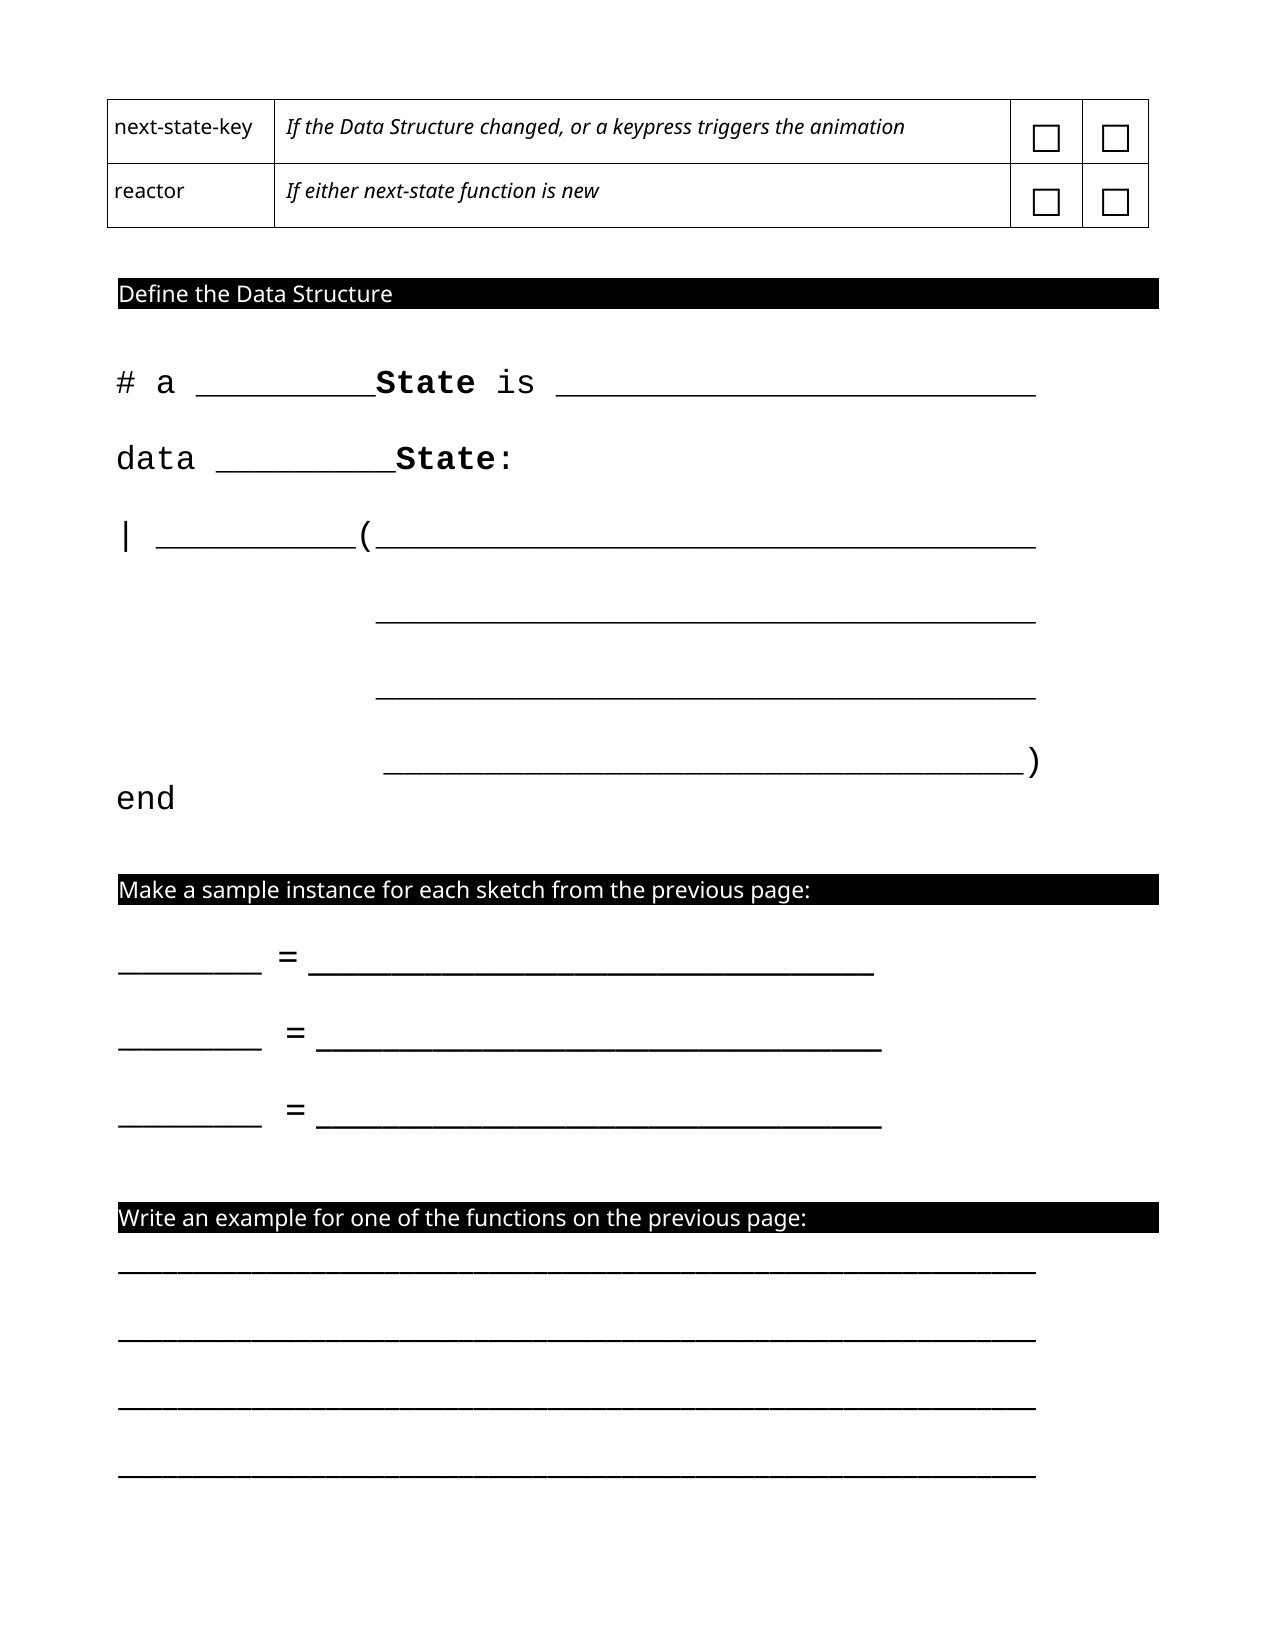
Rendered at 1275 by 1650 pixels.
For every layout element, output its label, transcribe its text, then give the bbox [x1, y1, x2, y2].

subtitle Write an example for one of the functions on the previous page: [118, 1202, 1159, 1233]
text data _________State: [116, 442, 1267, 479]
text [6, 1370, 1157, 1415]
text _________________________________ [116, 593, 1267, 631]
text ____________ = __________________________________ [6, 1083, 1157, 1134]
text ____________ = __________________________________ [6, 1007, 1157, 1058]
subtitle Define the Data Structure [118, 278, 1159, 309]
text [6, 1302, 1157, 1347]
text ________________________________) [116, 744, 1267, 782]
table_cell reactor [108, 164, 274, 227]
text # a _________State is ________________________ [116, 366, 1267, 404]
text ______________________________________________________________ [6, 1233, 1157, 1279]
text ____________ = __________________________________ [6, 930, 1157, 981]
subtitle Make a sample instance for each sketch from the previous page: [118, 874, 1159, 905]
text end [116, 782, 1267, 820]
table_cell If the Data Structure changed, or a keypress triggers the animation [275, 100, 1010, 163]
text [6, 1438, 1157, 1483]
table_cell ☐ [1011, 164, 1082, 227]
text | __________(_________________________________ [116, 517, 1267, 555]
text _________________________________ [116, 668, 1267, 706]
table_cell ☐ [1011, 100, 1082, 163]
table_cell If either next-state function is new [275, 164, 1010, 227]
table_cell ☐ [1083, 164, 1148, 227]
table_cell ☐ [1083, 100, 1148, 163]
table_cell next-state-key [108, 100, 274, 163]
